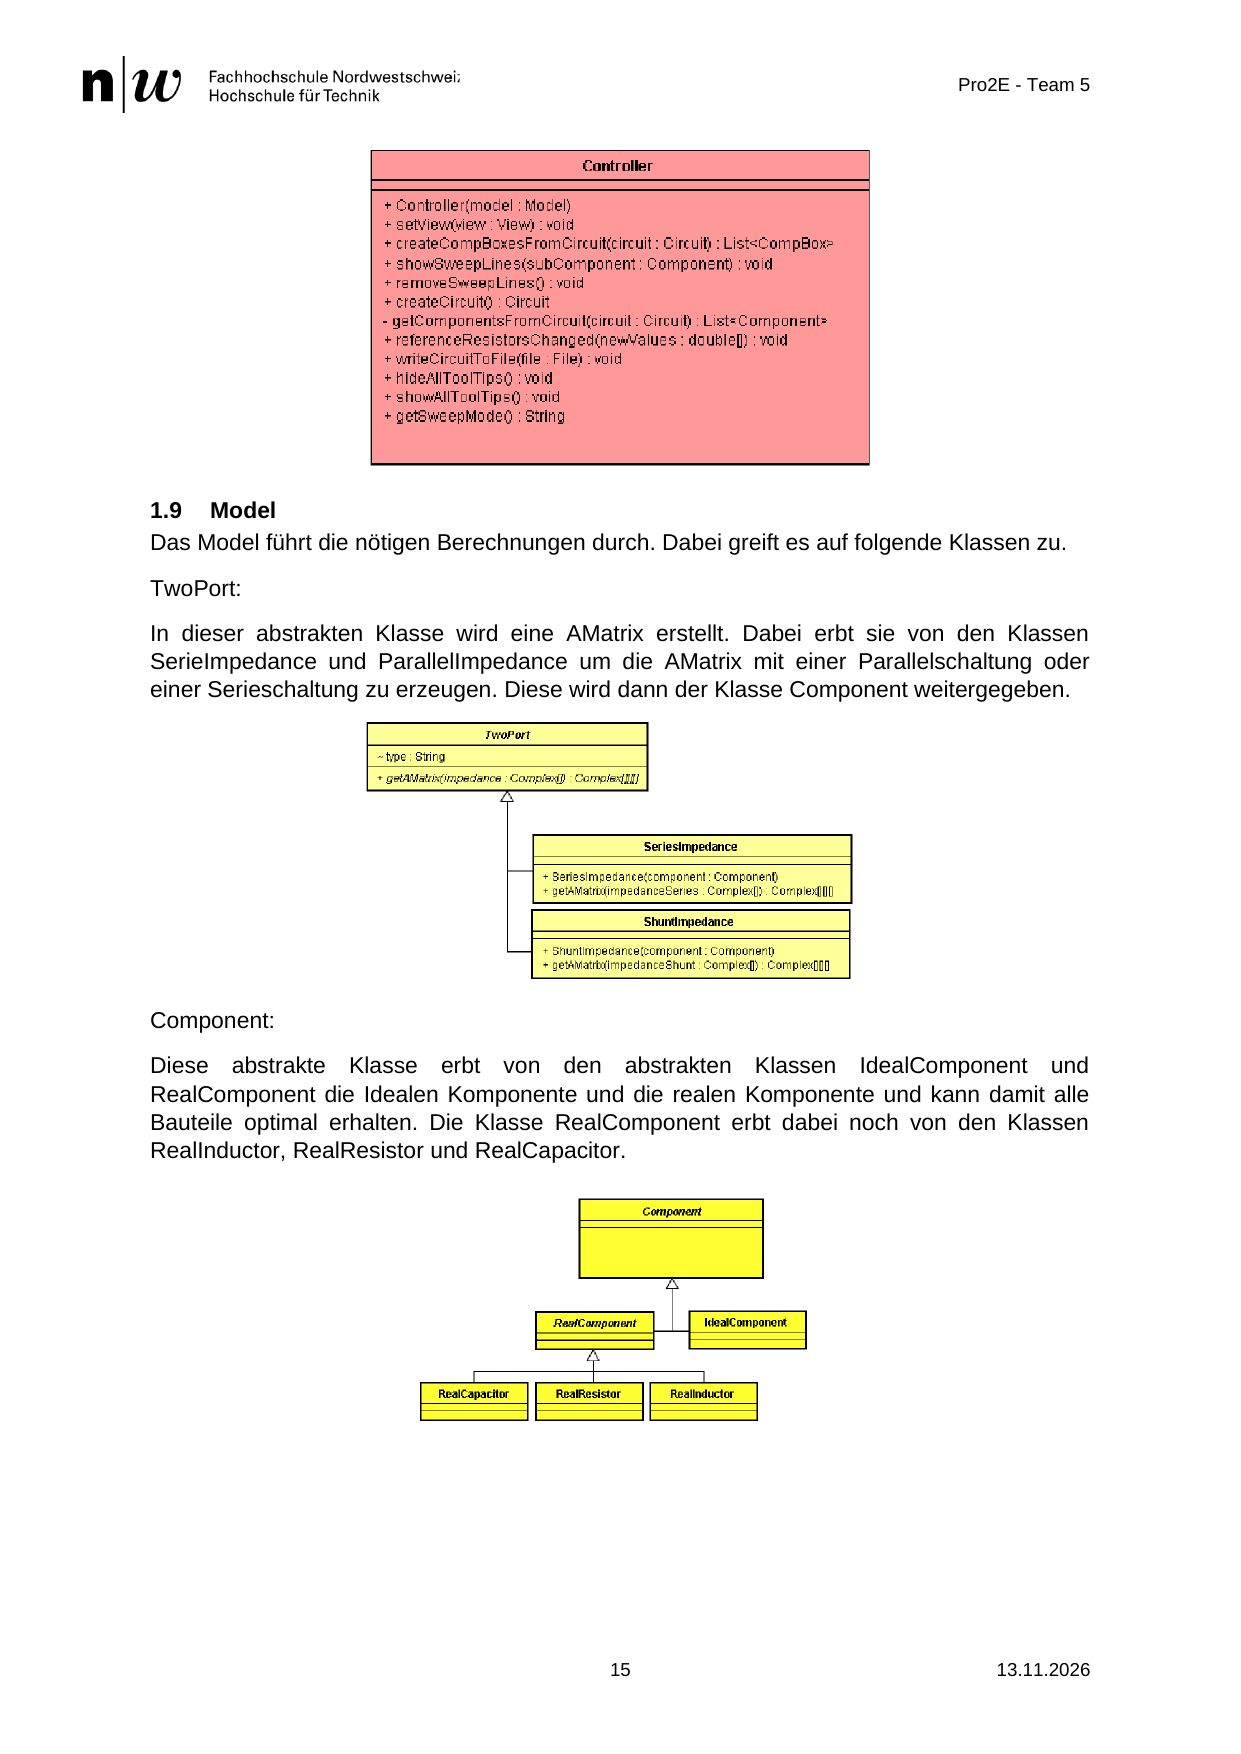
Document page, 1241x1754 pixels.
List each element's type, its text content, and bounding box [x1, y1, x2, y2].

picture [81, 56, 460, 113]
text Das Model führt die nötigen Berechnungen durch. Dabei greift es auf folgende Klassen zu. [150, 529, 1090, 556]
text TwoPort: [150, 574, 1090, 601]
picture [416, 1182, 825, 1456]
text Component: [150, 1007, 1090, 1033]
picture [366, 721, 874, 989]
text Diese abstrakte Klasse erbt von den abstrakten Klassen IdealComponent und RealComponent die Idealen Komponente und die realen Komponente und kann damit alle Bauteile optimal erhalten. Die Klasse RealComponent erbt dabei noch von den Klassen RealInductor, RealResistor und RealCapacitor. [150, 1052, 1090, 1164]
text In dieser abstrakten Klasse wird eine AMatrix erstellt. Dabei erbt sie von den Klassen SerieImpedance und ParallelImpedance um die AMatrix mit einer Parallelschaltung oder einer Serieschaltung zu erzeugen. Diese wird dann der Klasse Component weitergegeben. [150, 619, 1090, 703]
picture [370, 150, 870, 466]
subtitle Model [150, 497, 276, 523]
